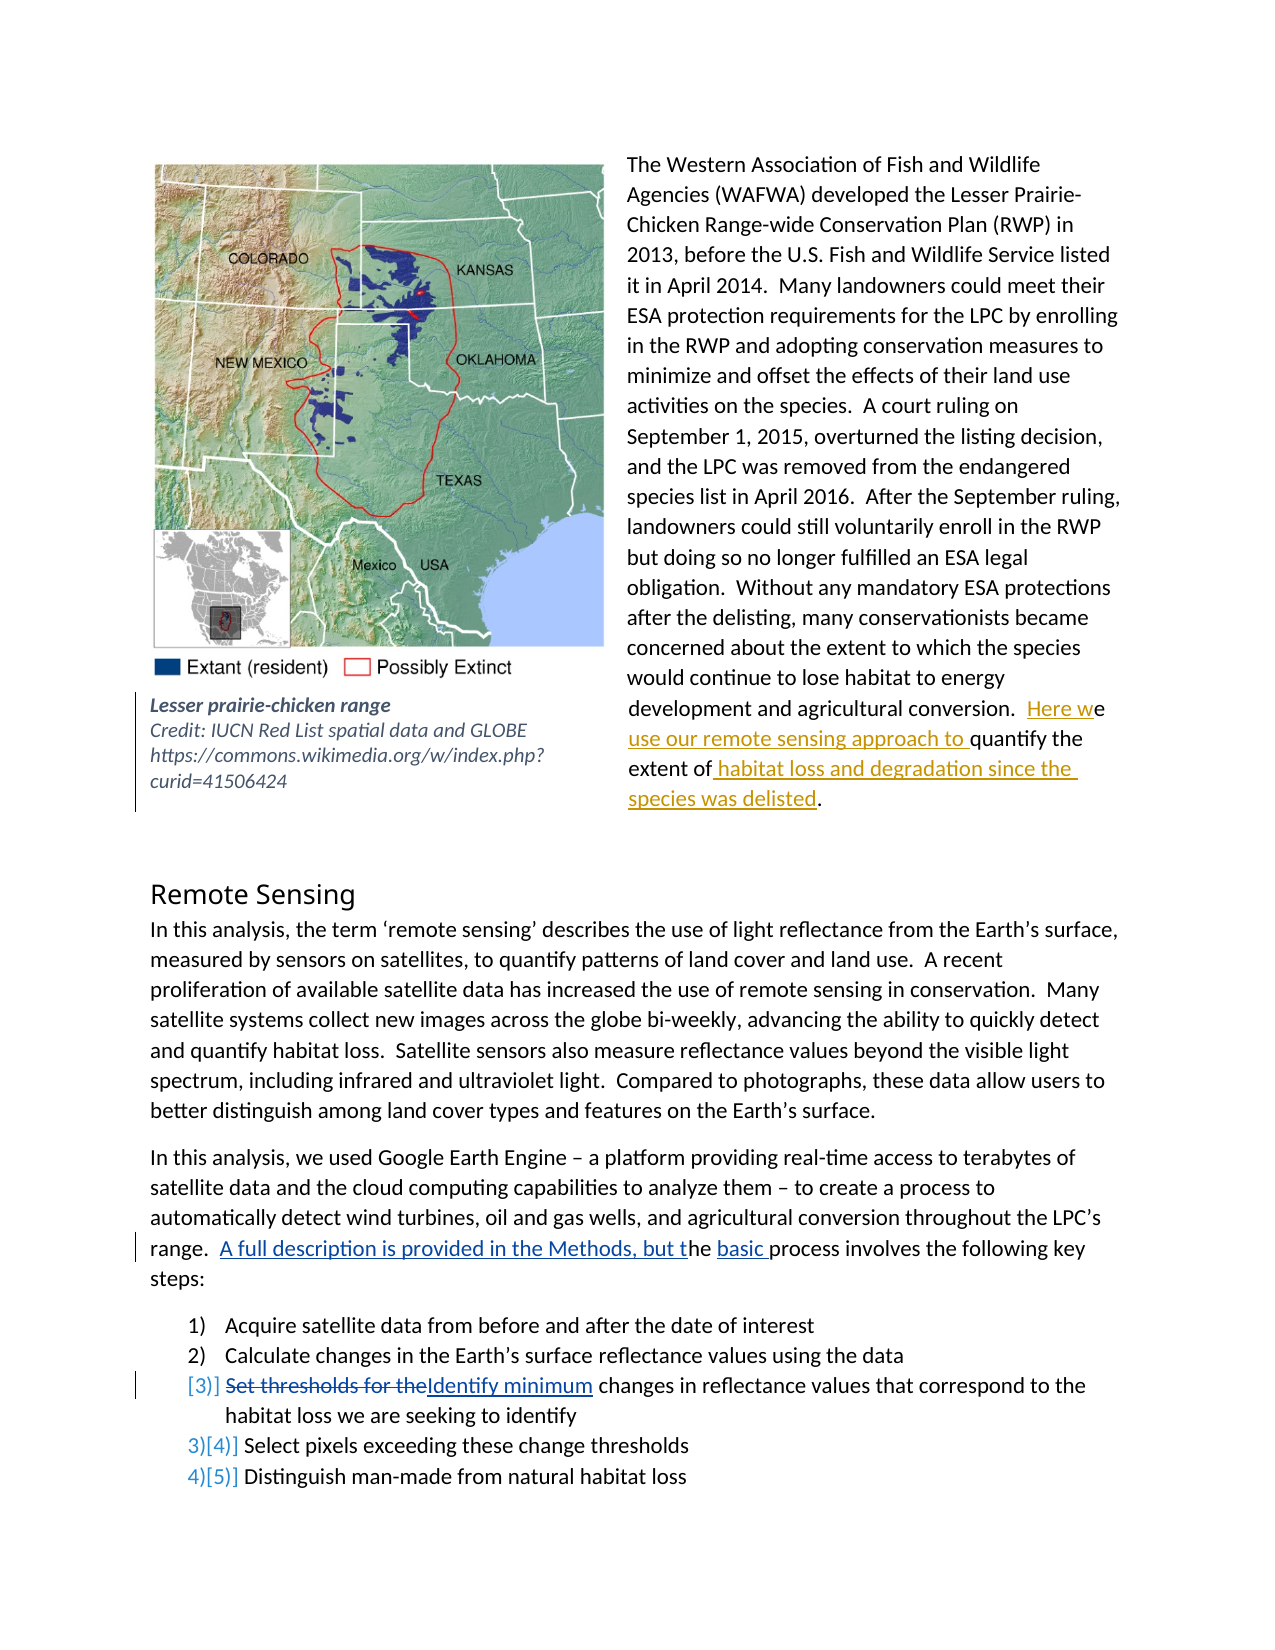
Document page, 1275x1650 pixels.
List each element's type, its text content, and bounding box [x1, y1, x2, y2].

text In this analysis, the term ‘remote sensing’ describes the use of light reflectance from the Earth’s surface, measured by sensors on satellites, to quantify patterns of land cover and land use. A recent proliferation of available satellite data has increased the use of remote sensing in conservation. Many satellite systems collect new images across the globe bi-weekly, advancing the ability to quickly detect and quantify habitat loss. Satellite sensors also measure reflectance values beyond the visible light spectrum, including infrared and ultraviolet light. Compared to photographs, these data allow users to better distinguish among land cover types and features on the Earth’s surface. [150, 915, 1125, 1124]
picture [150, 160, 608, 681]
list changes in reflectance values that correspond to the habitat loss we are seeking to identify [187, 1371, 1125, 1429]
list Calculate changes in the Earth’s surface reflectance values using the data [187, 1341, 1125, 1369]
list Distinguish man-made from natural habitat loss [187, 1462, 1125, 1490]
list Acquire satellite data from before and after the date of interest [187, 1311, 1125, 1339]
list Select pixels exceeding these change thresholds [187, 1432, 1125, 1460]
subtitle Remote Sensing [150, 875, 1125, 912]
text In this analysis, we used Google Earth Engine – a platform providing real-time access to terabytes of satellite data and the cloud computing capabilities to analyze them – to create a process to automatically detect wind turbines, oil and gas wells, and agricultural conversion throughout the LPC’s range. he process involves the following key steps: [150, 1143, 1125, 1292]
